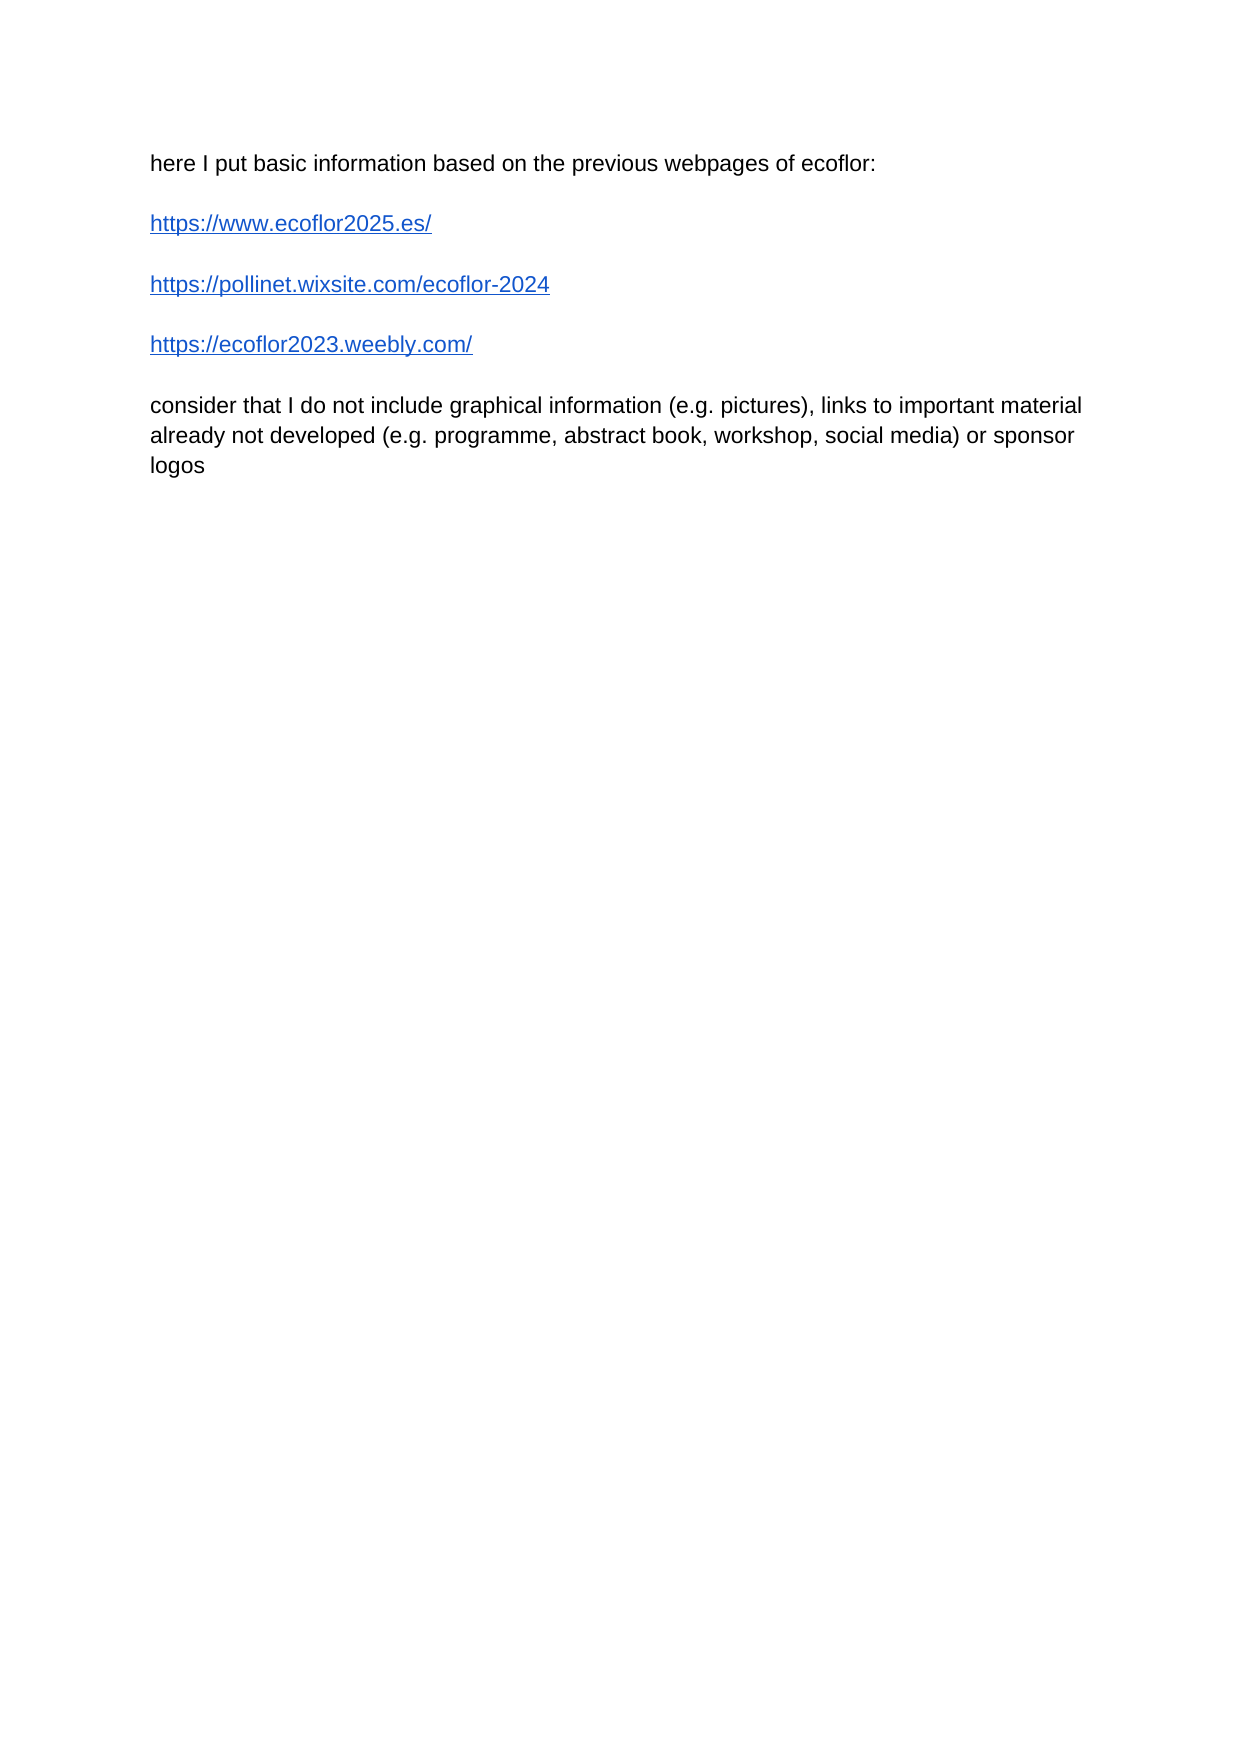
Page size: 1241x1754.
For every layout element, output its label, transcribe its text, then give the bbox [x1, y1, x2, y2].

text https://pollinet.wixsite.com/ecoflor-2024 [150, 271, 1090, 297]
text https://www.ecoflor2025.es/ [150, 210, 1090, 237]
text consider that I do not include graphical information (e.g. pictures), links to important material already not developed (e.g. programme, abstract book, workshop, social media) or sponsor logos [150, 392, 1090, 478]
text here I put basic information based on the previous webpages of ecoflor: [150, 150, 1090, 176]
text https://ecoflor2023.weebly.com/ [150, 331, 1090, 358]
